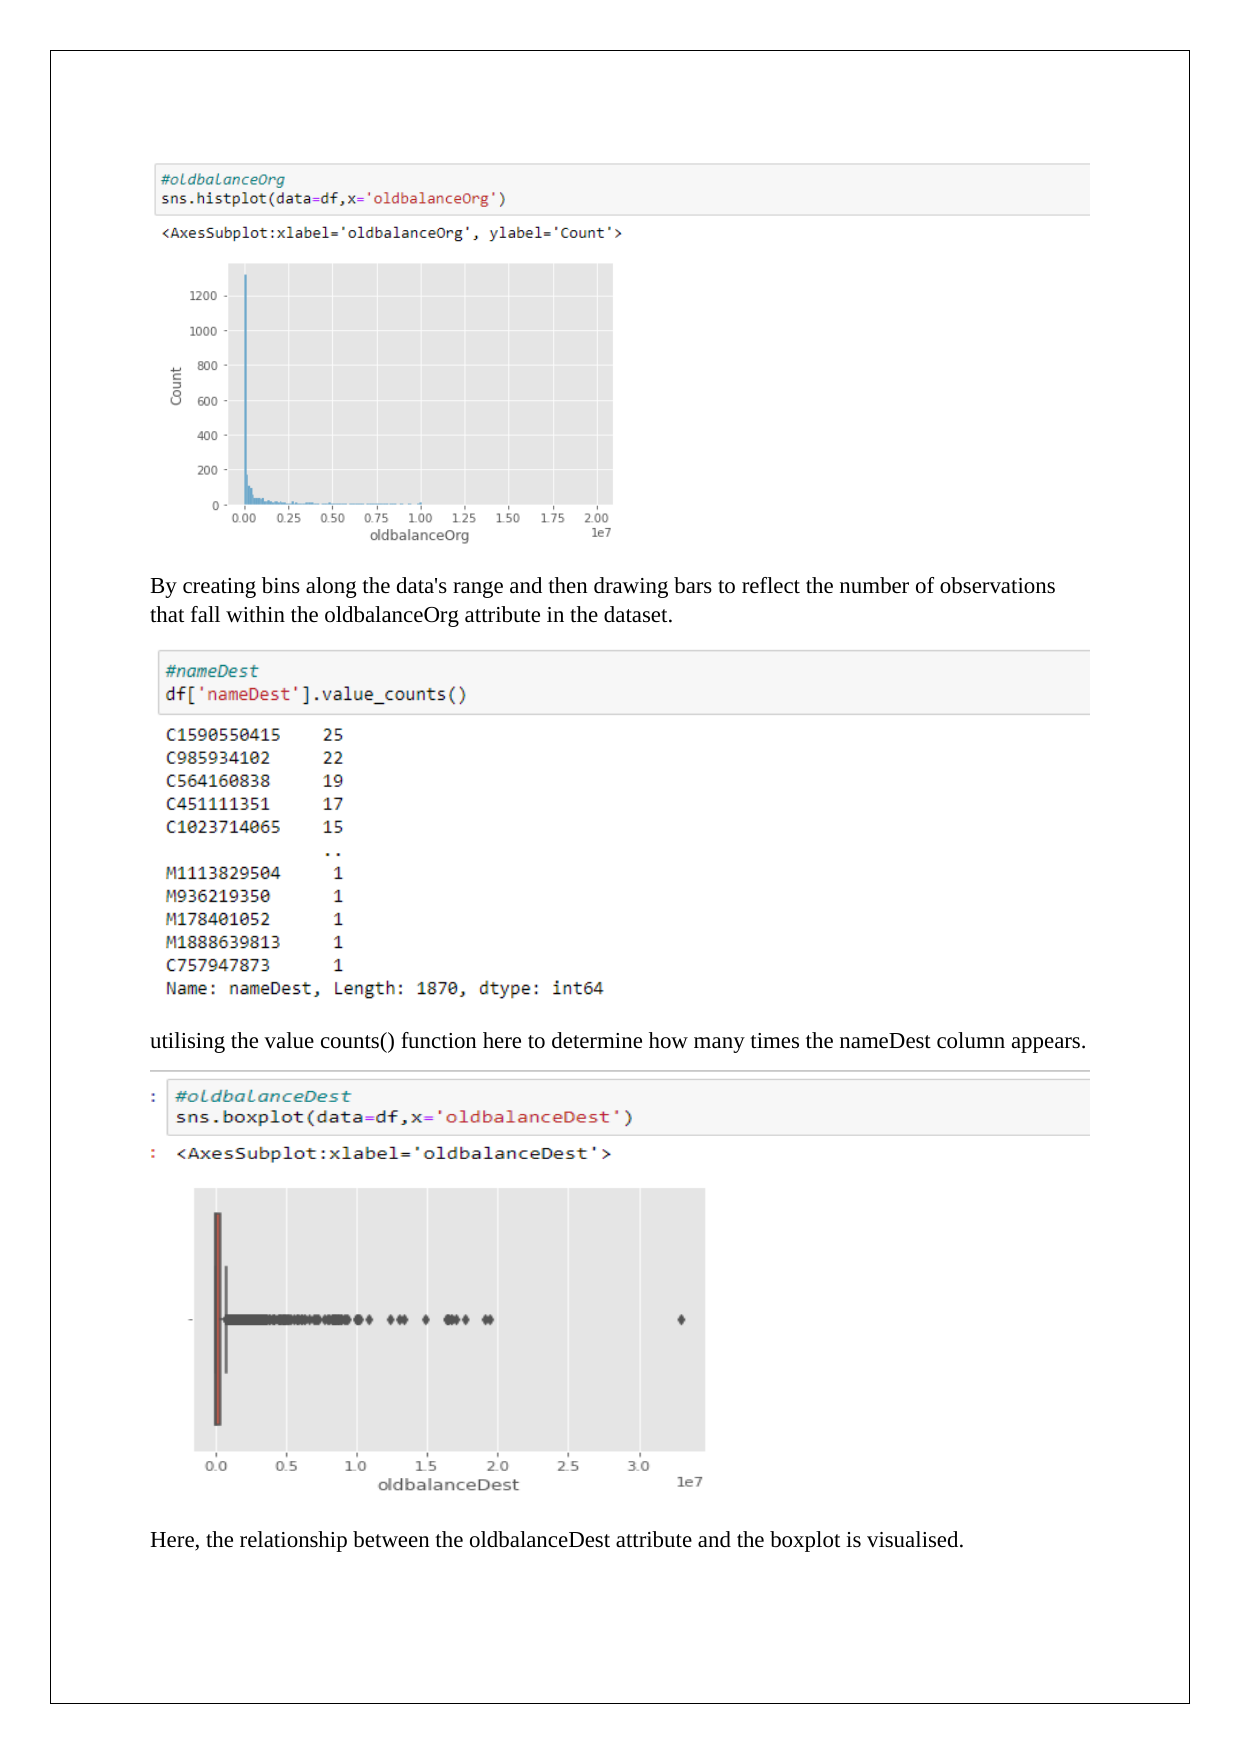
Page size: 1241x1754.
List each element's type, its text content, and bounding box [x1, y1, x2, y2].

text By creating bins along the data's range and then drawing bars to reflect the number of observations that fall within the oldbalanceOrg attribute in the dataset. [150, 572, 1090, 628]
picture [150, 1068, 1090, 1511]
picture [150, 642, 1090, 1012]
text Here, the relationship between the oldbalanceDest attribute and the boxplot is visualised. [150, 1526, 1090, 1552]
picture [150, 150, 1090, 558]
text utilising the value counts() function here to determine how many times the nameDest column appears. [150, 1027, 1090, 1053]
